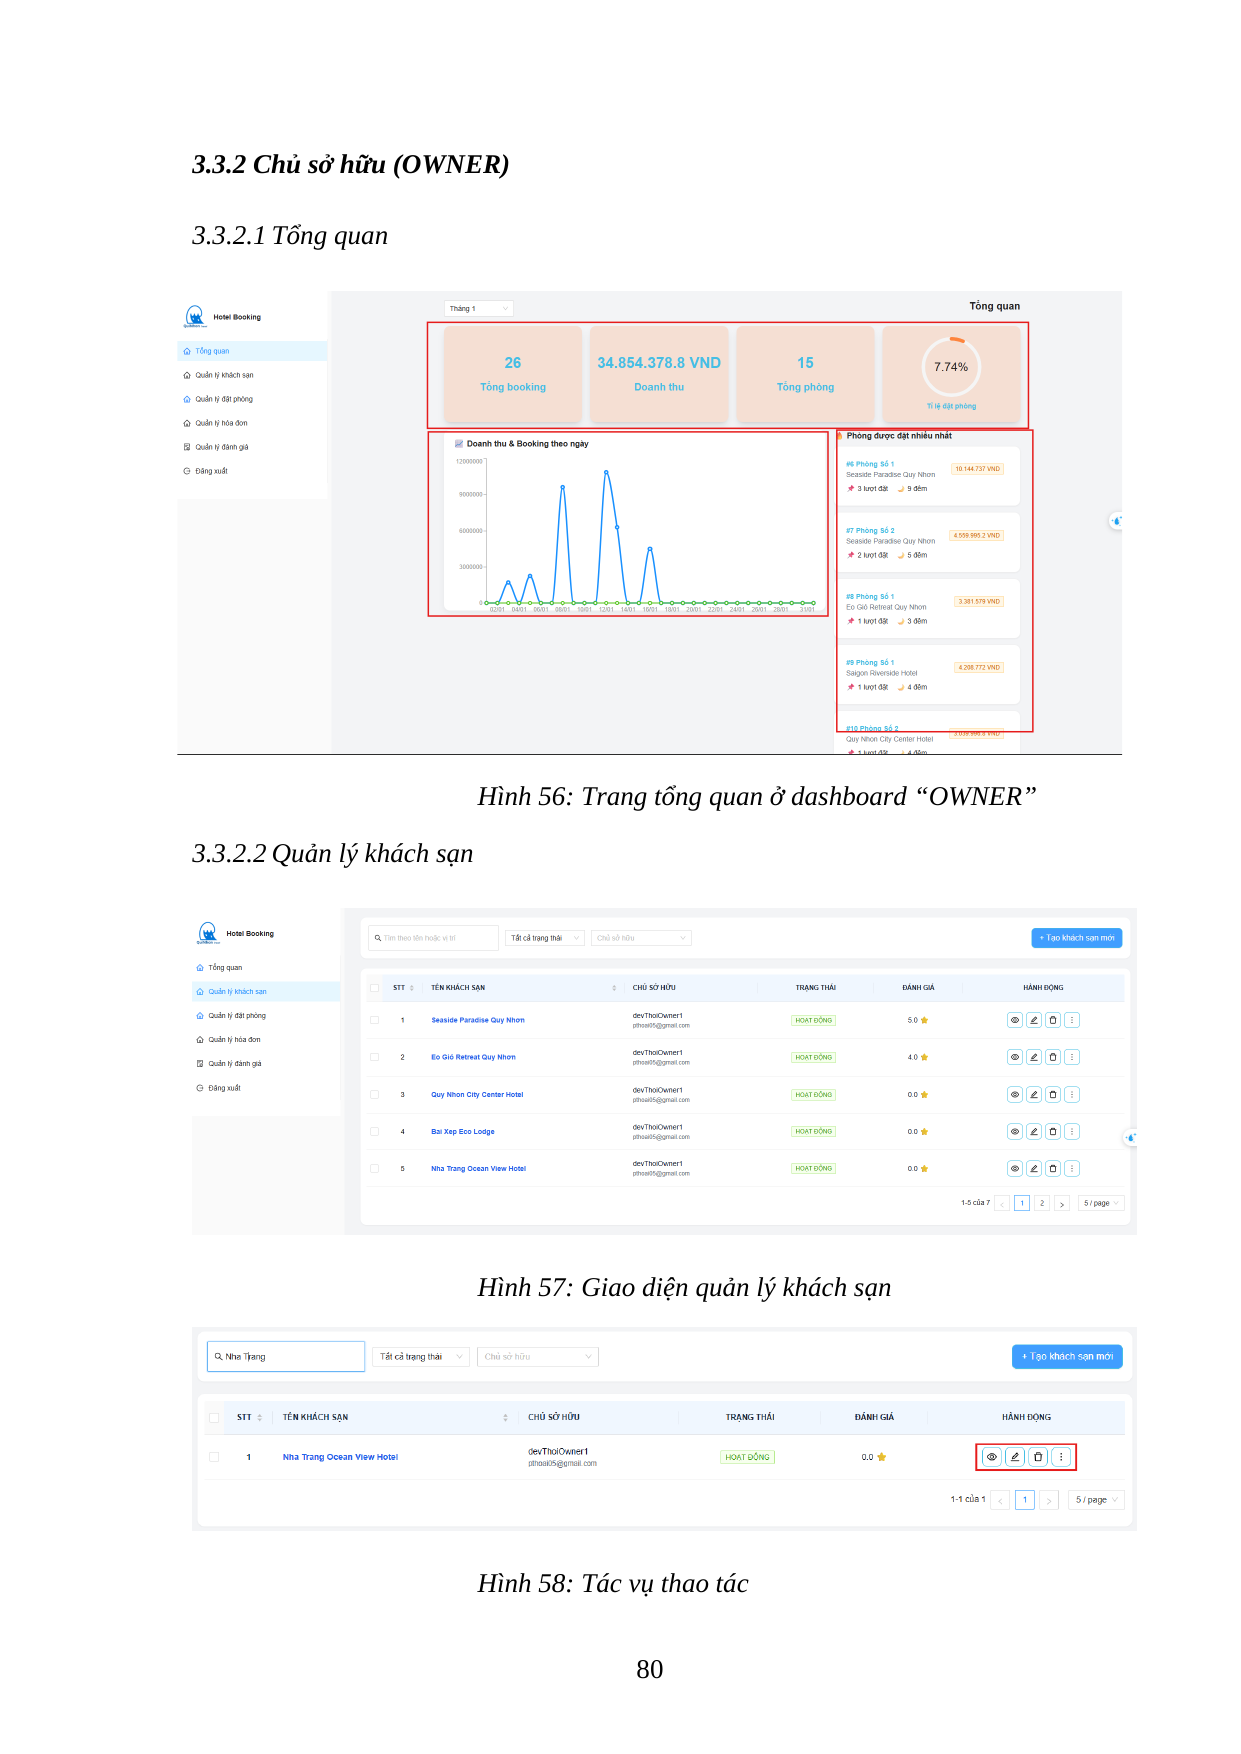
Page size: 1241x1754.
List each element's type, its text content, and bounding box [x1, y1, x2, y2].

subtitle Quản lý khách sạn [192, 837, 1122, 868]
picture [192, 908, 1137, 1235]
subtitle Tổng quan [192, 219, 1122, 251]
title Tác vụ thao tác [477, 1567, 1122, 1598]
picture [192, 1327, 1137, 1531]
subtitle Chủ sở hữu (OWNER) [192, 148, 1122, 179]
title Giao diện quản lý khách sạn [477, 1271, 1122, 1302]
title Trang tổng quan ở dashboard “OWNER” [477, 780, 1122, 812]
picture [177, 291, 1123, 755]
